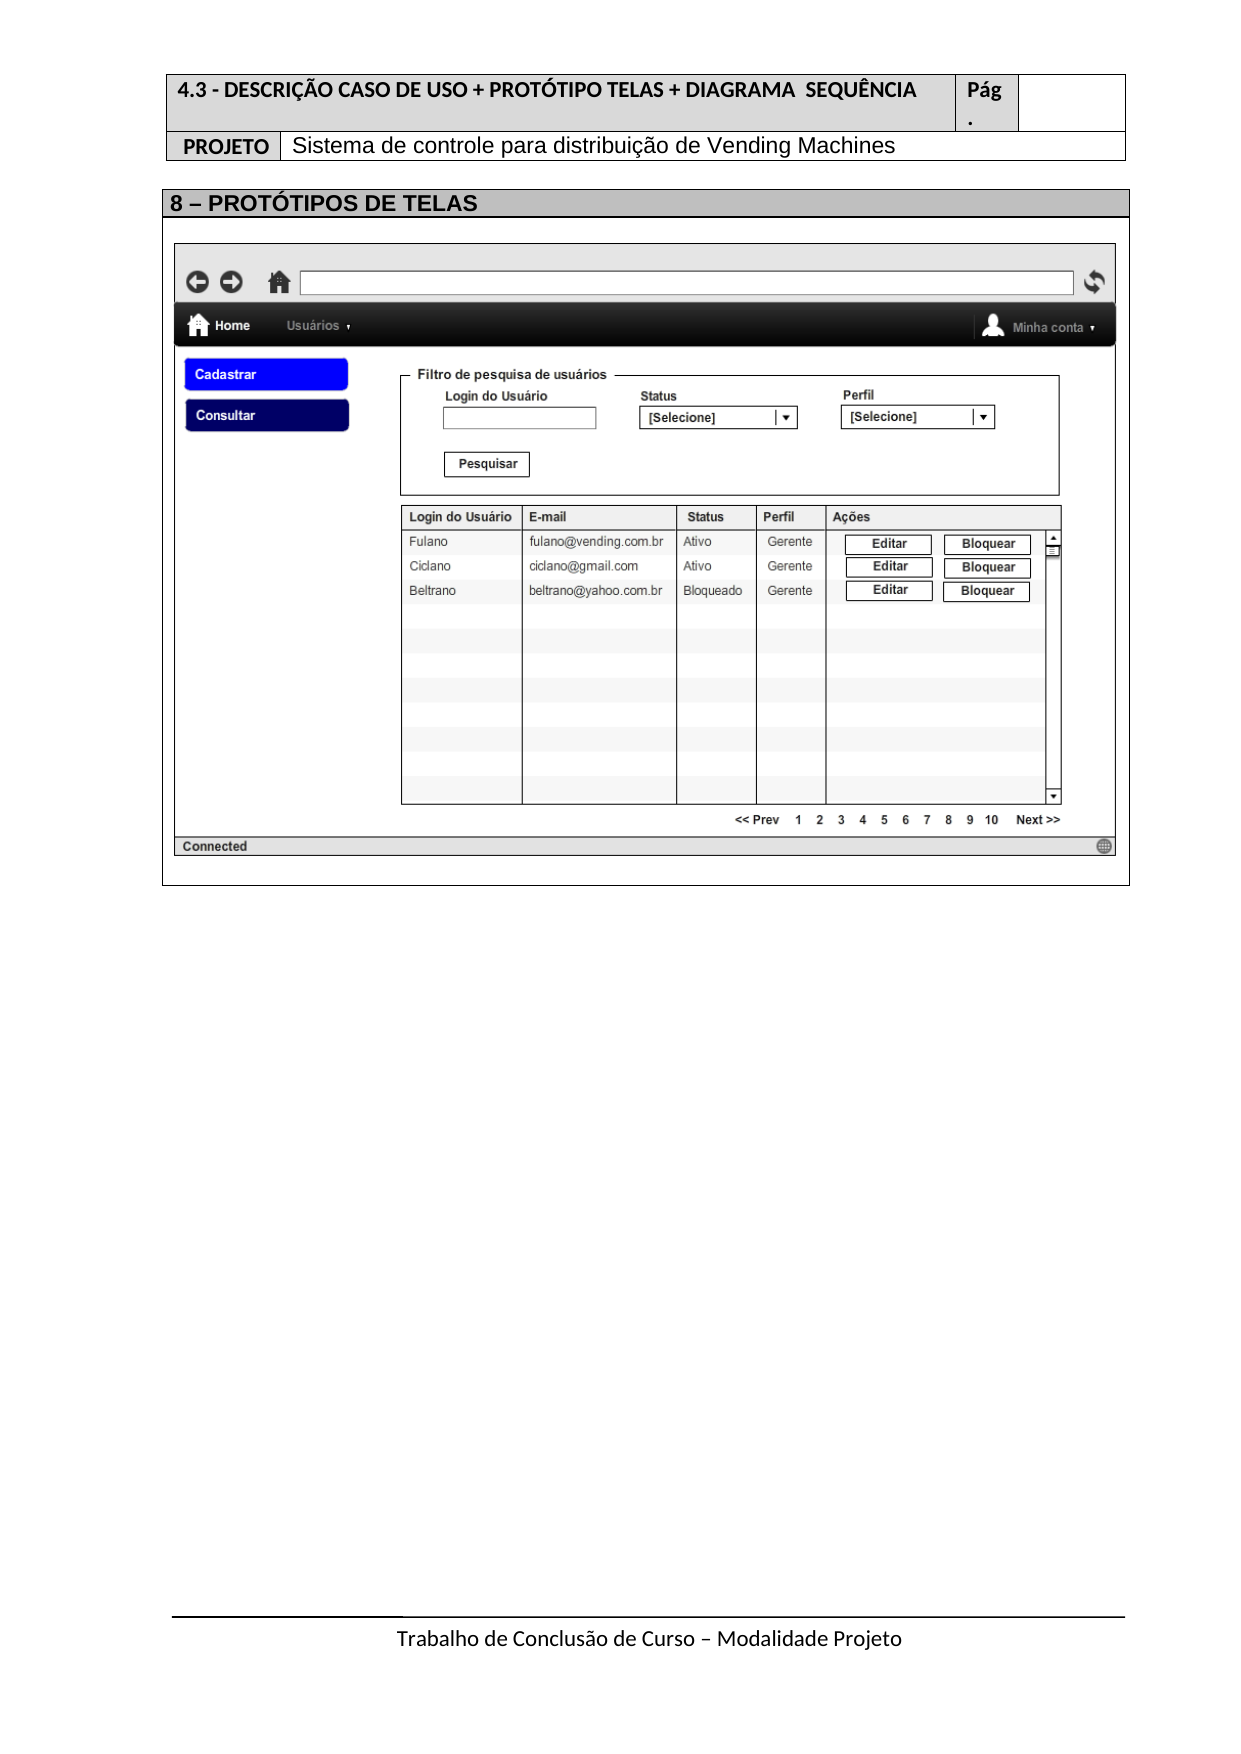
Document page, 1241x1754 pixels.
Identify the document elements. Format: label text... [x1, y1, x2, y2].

table_header 8 – PROTÓTIPOS DE TELAS [163, 190, 1129, 216]
table_cell [163, 218, 1129, 885]
picture [173, 243, 1119, 859]
